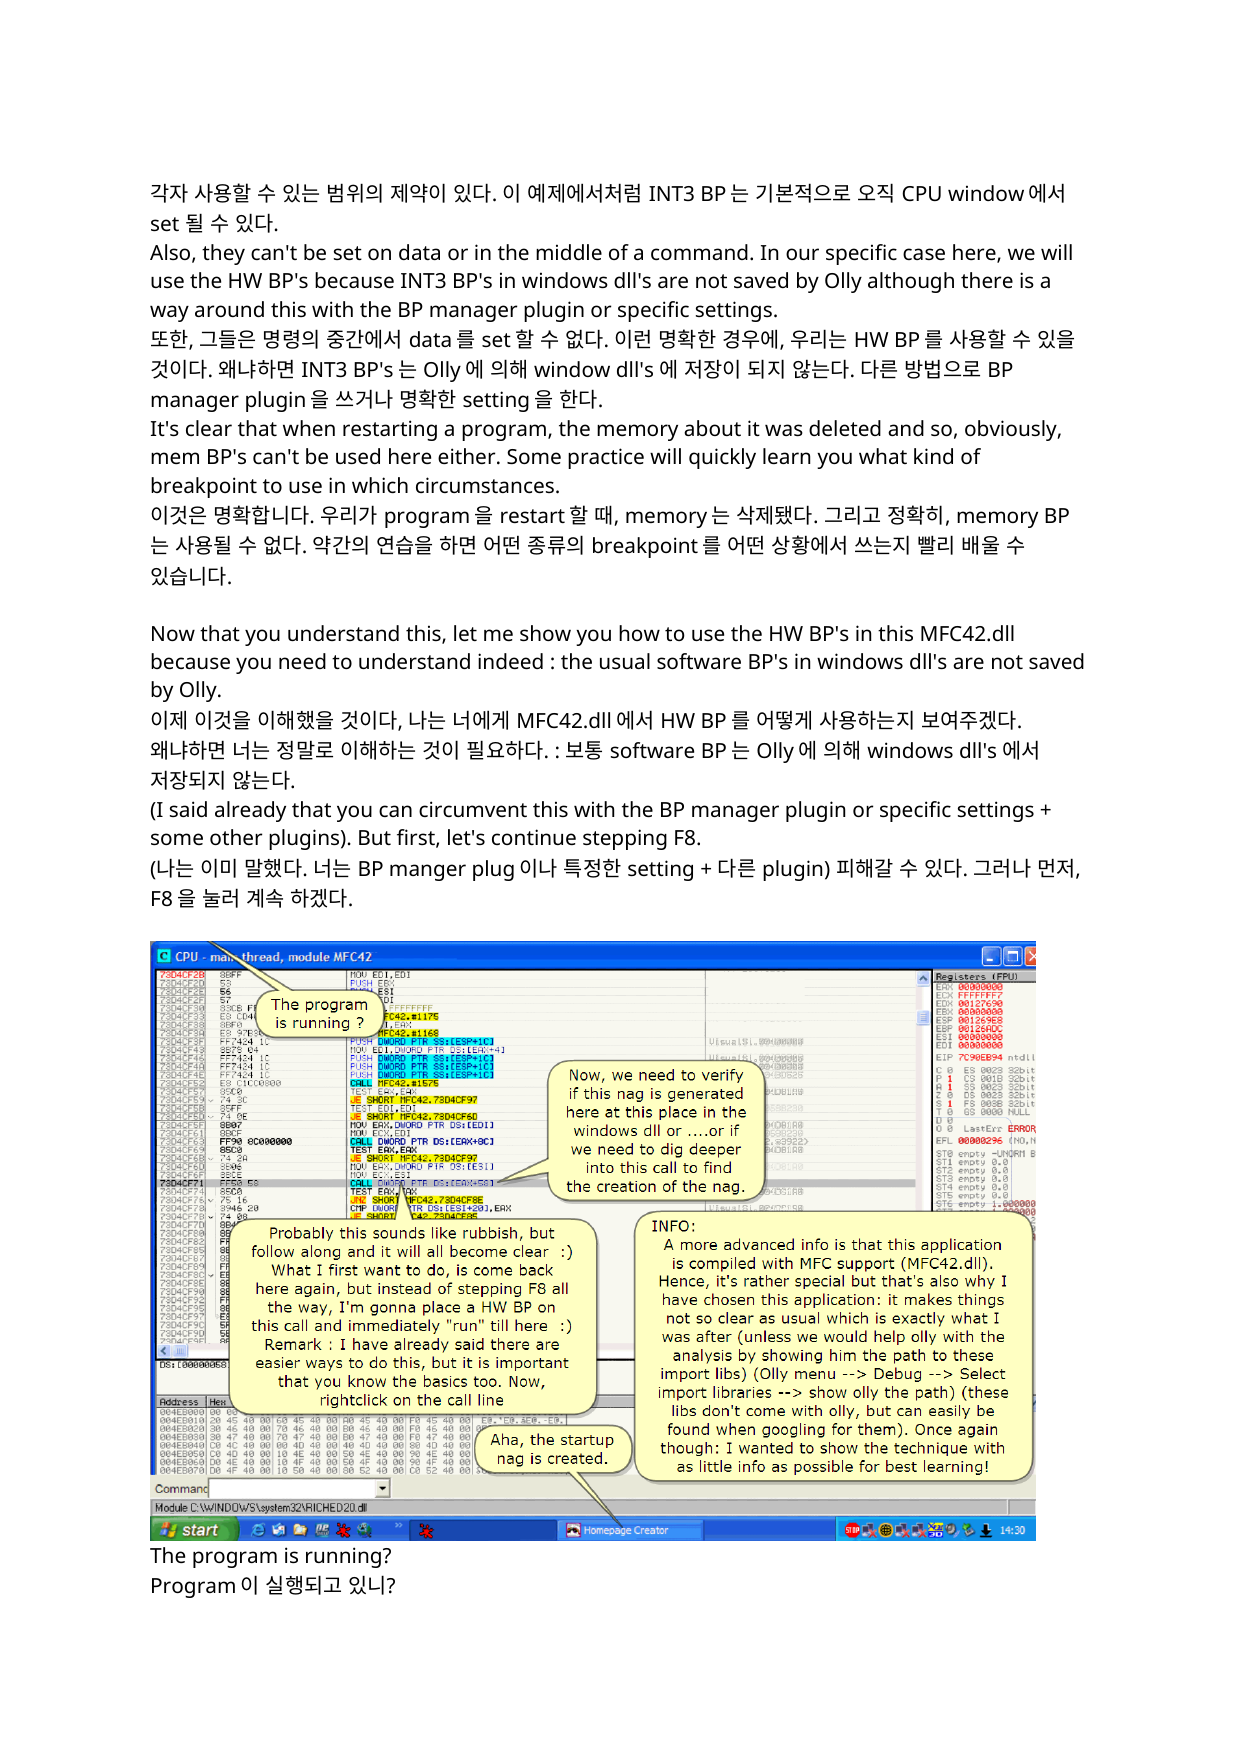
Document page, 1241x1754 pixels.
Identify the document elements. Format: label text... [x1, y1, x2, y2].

text 이제 이것을 이해했을 것이다, 나는 너에게 MFC42.dll에서 HW BP를 어떻게 사용하는지 보여주겠다. 왜냐하면 너는 정말로 이해하는 것이 필요하다. : 보통 software BP는 Olly에 의해 windows dll's 에서 저장되지 않는다. [150, 704, 1090, 795]
text Program이 실행되고 있니? [150, 1569, 1090, 1600]
text (I said already that you can circumvent this with the BP manager plugin or specific settings + some other plugins). But first, let's continue stepping F8. [150, 795, 1090, 852]
text 각자 사용할 수 있는 범위의 제약이 있다. 이 예제에서처럼 INT3 BP는 기본적으로 오직 CPU window에서 set 될 수 있다. [150, 177, 1090, 238]
text Now that you understand this, let me show you how to use the HW BP's in this MFC42.dll because you need to understand indeed : the usual software BP's in windows dll's are not saved by Olly. [150, 619, 1090, 704]
picture [150, 941, 1036, 1541]
text 또한, 그들은 명령의 중간에서 data를 set할 수 없다. 이런 명확한 경우에, 우리는 HW BP를 사용할 수 있을 것이다. 왜냐하면 INT3 BP's는 Olly에 의해 window dll's 에 저장이 되지 않는다. 다른 방법으로 BP manager plugin을 쓰거나 명확한 setting을 한다. [150, 323, 1090, 414]
text Also, they can't be set on data or in the middle of a command. In our specific case here, we will use the HW BP's because INT3 BP's in windows dll's are not saved by Olly although there is a way around this with the BP manager plugin or specific settings. [150, 238, 1090, 323]
text 이것은 명확합니다. 우리가 program을 restart할 때, memory는 삭제됐다. 그리고 정확히, memory BP는 사용될 수 없다. 약간의 연습을 하면 어떤 종류의 breakpoint를 어떤 상황에서 쓰는지 빨리 배울 수 있습니다. [150, 499, 1090, 590]
text The program is running? [150, 1541, 1090, 1569]
text It's clear that when restarting a program, the memory about it was deleted and so, obviously, mem BP's can't be used here either. Some practice will quickly learn you what kind of breakpoint to use in which circumstances. [150, 414, 1090, 499]
text (나는 이미 말했다. 너는 BP manger plug이나 특정한 setting + 다른 plugin) 피해갈 수 있다. 그러나 먼저, F8을 눌러 계속 하겠다. [150, 852, 1090, 912]
